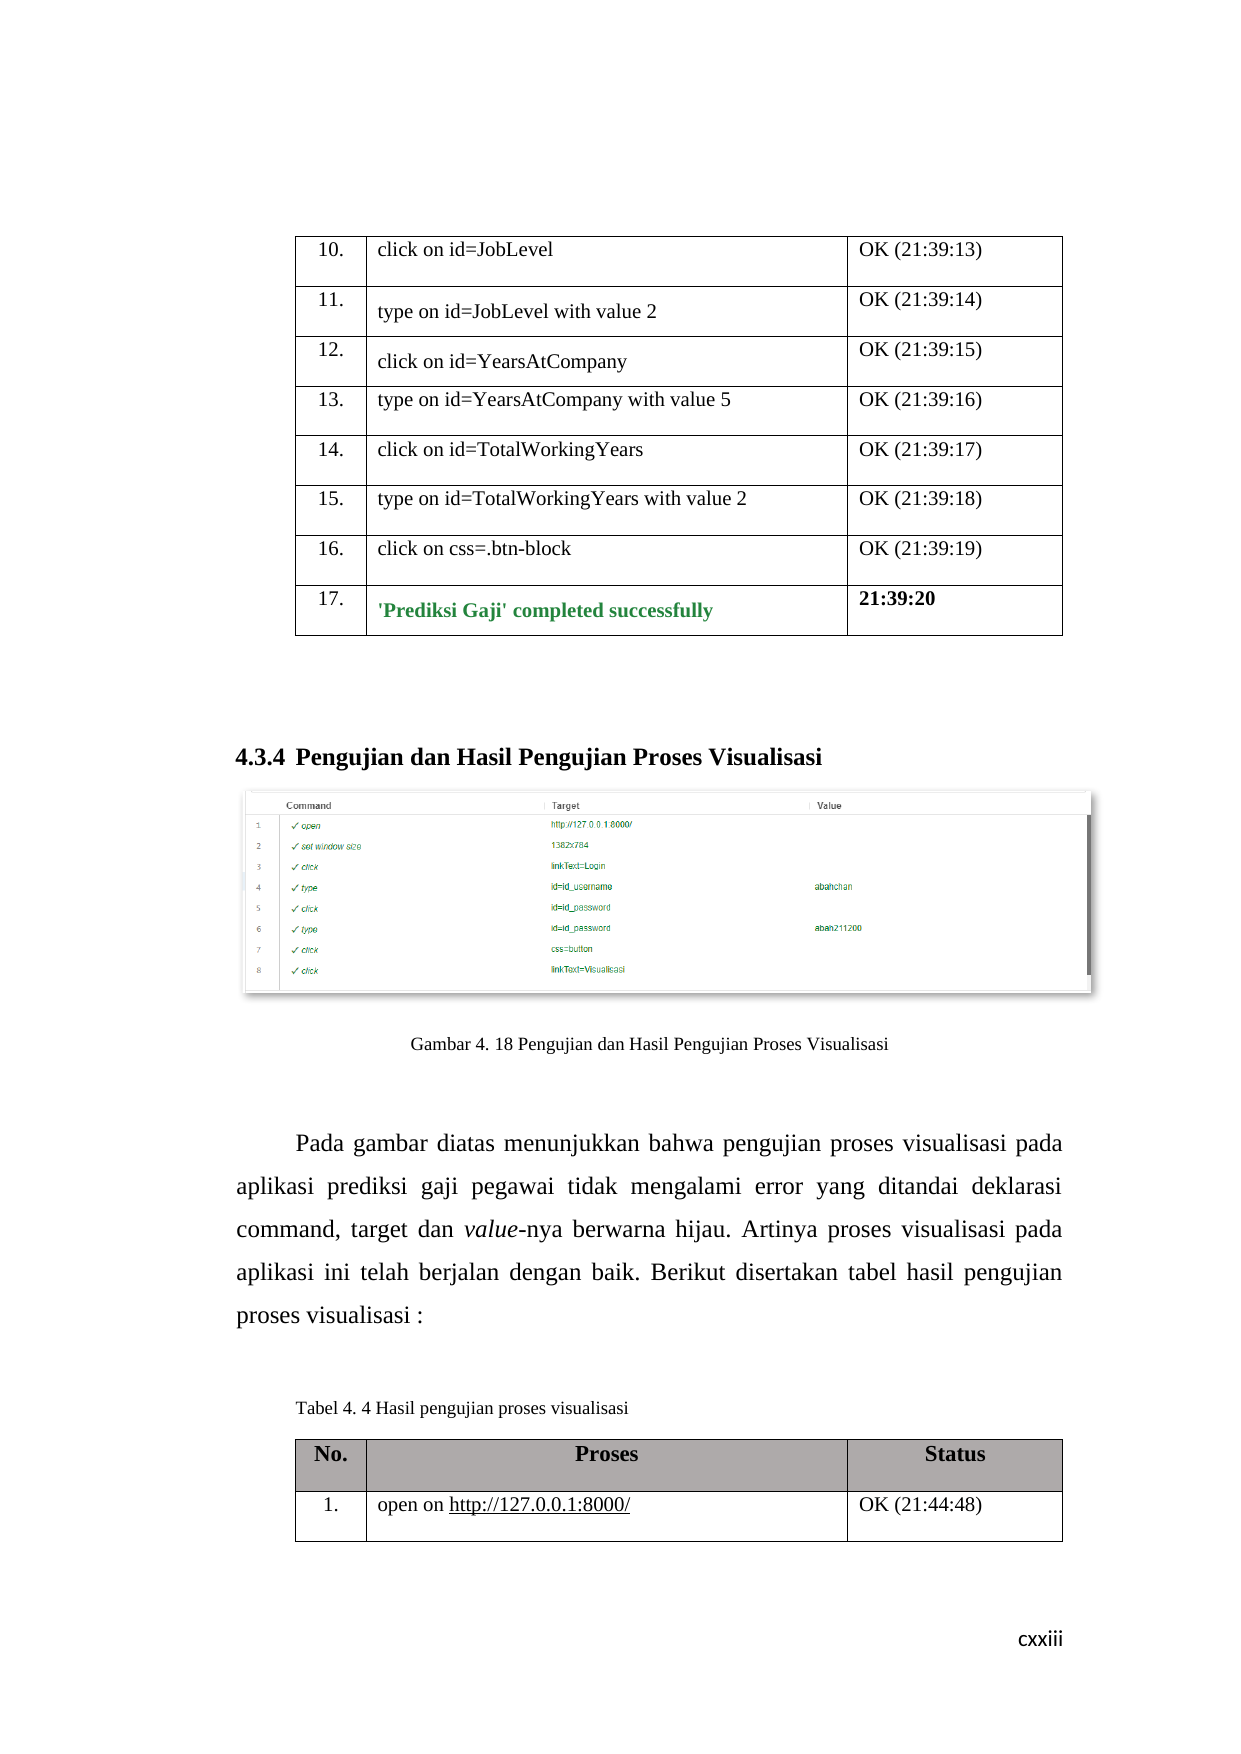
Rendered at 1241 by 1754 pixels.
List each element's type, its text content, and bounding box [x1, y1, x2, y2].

table_cell 'Prediksi Gaji' completed successfully [367, 586, 847, 634]
table_cell type on id=YearsAtCompany with value 5 [367, 387, 847, 435]
picture [242, 791, 1091, 993]
table_cell 12. [296, 337, 366, 386]
table_cell 21:39:20 [848, 586, 1062, 634]
subtitle Pengujian dan Hasil Pengujian Proses Visualisasi [235, 742, 1063, 771]
table_header No. [296, 1440, 366, 1491]
table_cell OK (21:39:15) [848, 337, 1062, 386]
table_cell 14. [296, 436, 366, 485]
table_cell OK (21:39:19) [848, 536, 1062, 585]
table_cell click on id=TotalWorkingYears [367, 436, 847, 485]
text Gambar 4. 18 Pengujian dan Hasil Pengujian Proses Visualisasi [236, 1033, 1063, 1054]
table_cell open on http://127.0.0.1:8000/ [367, 1492, 847, 1541]
table_cell OK (21:39:18) [848, 486, 1062, 535]
table_cell 17. [296, 586, 366, 634]
table_cell type on id=JobLevel with value 2 [367, 287, 847, 336]
table_cell 16. [296, 536, 366, 585]
table_cell 10. [296, 237, 366, 286]
table_cell OK (21:39:14) [848, 287, 1062, 336]
table_cell 13. [296, 387, 366, 435]
text Tabel 4. 4 Hasil pengujian proses visualisasi [295, 1397, 1063, 1418]
table_cell click on id=YearsAtCompany [367, 337, 847, 386]
table_cell OK (21:44:48) [848, 1492, 1062, 1541]
table_header Status [848, 1440, 1062, 1491]
table_header Proses [367, 1440, 847, 1491]
table_cell type on id=TotalWorkingYears with value 2 [367, 486, 847, 535]
text Pada gambar diatas menunjukkan bahwa pengujian proses visualisasi pada aplikasi prediksi gaji pegawai tidak mengalami error yang ditandai deklarasi command, target dan value-nya berwarna hijau. Artinya proses visualisasi pada aplikasi ini telah berjalan dengan baik. Berikut disertakan tabel hasil pengujian proses visualisasi : [236, 1128, 1063, 1329]
table_cell click on css=.btn-block [367, 536, 847, 585]
table_cell click on id=JobLevel [367, 237, 847, 286]
table_cell 15. [296, 486, 366, 535]
table_cell 11. [296, 287, 366, 336]
table_cell OK (21:39:13) [848, 237, 1062, 286]
table_cell 1. [296, 1492, 366, 1541]
table_cell OK (21:39:17) [848, 436, 1062, 485]
table_cell OK (21:39:16) [848, 387, 1062, 435]
